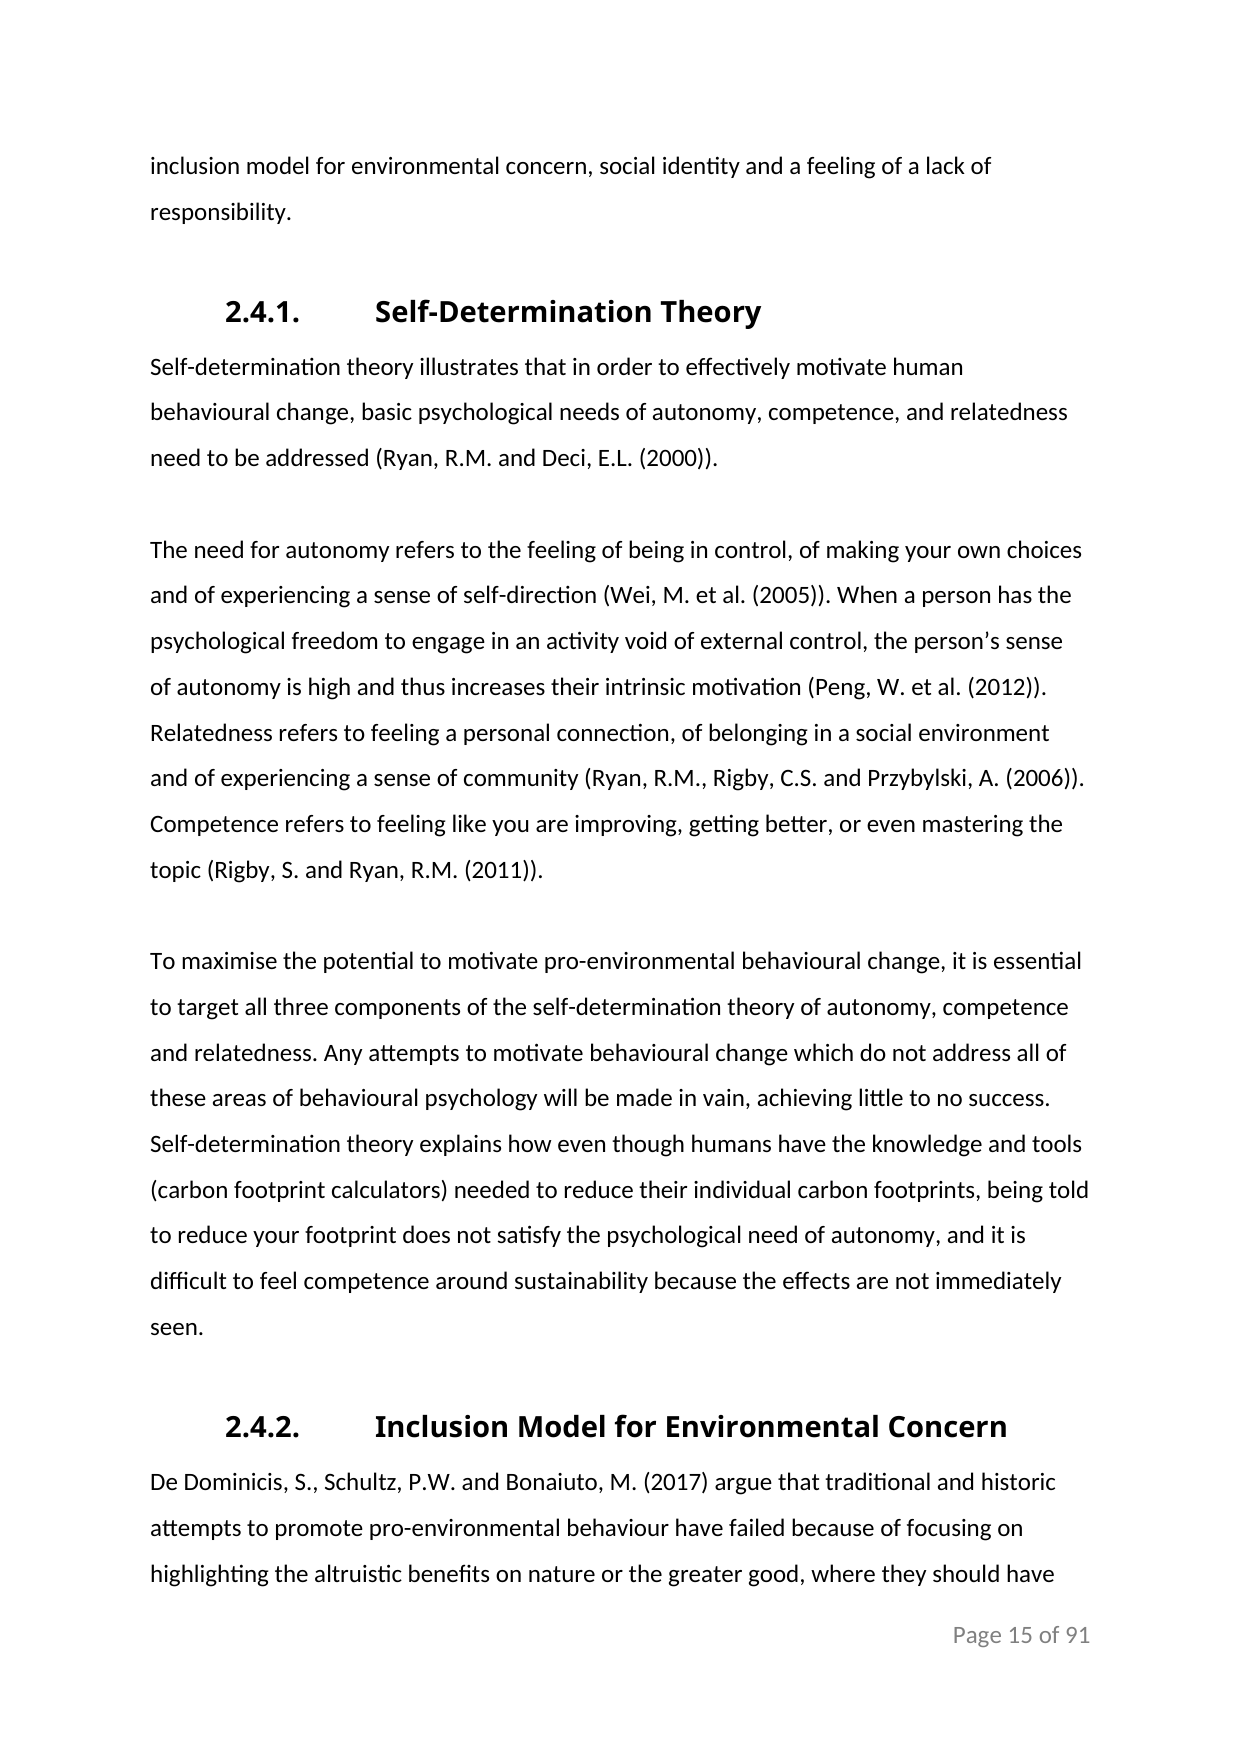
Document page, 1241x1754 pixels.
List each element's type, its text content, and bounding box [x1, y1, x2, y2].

text To maximise the potential to motivate pro-environmental behavioural change, it is essential to target all three components of the self-determination theory of autonomy, competence and relatedness. Any attempts to motivate behavioural change which do not address all of these areas of behavioural psychology will be made in vain, achieving little to no success. Self-determination theory explains how even though humans have the knowledge and tools (carbon footprint calculators) needed to reduce their individual carbon footprints, being told to reduce your footprint does not satisfy the psychological need of autonomy, and it is difficult to feel competence around sustainability because the effects are not immediately seen. [150, 945, 1090, 1342]
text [150, 1466, 1090, 1588]
subtitle Inclusion Model for Environmental Concern [209, 1407, 1090, 1446]
subtitle Self-Determination Theory [209, 291, 1090, 331]
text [150, 150, 1090, 226]
text Self-determination theory illustrates that in order to effectively motivate human behavioural change, basic psychological needs of autonomy, competence, and relatedness need to be addressed (Ryan, R.M. and Deci, E.L. (2000)). [150, 351, 1090, 473]
text The need for autonomy refers to the feeling of being in control, of making your own choices and of experiencing a sense of self-direction (Wei, M. et al. (2005)). When a person has the psychological freedom to engage in an activity void of external control, the person’s sense of autonomy is high and thus increases their intrinsic motivation (Peng, W. et al. (2012)). Relatedness refers to feeling a personal connection, of belonging in a social environment and of experiencing a sense of community (Ryan, R.M., Rigby, C.S. and Przybylski, A. (2006)). Competence refers to feeling like you are improving, getting better, or even mastering the topic (Rigby, S. and Ryan, R.M. (2011)). [150, 534, 1090, 884]
